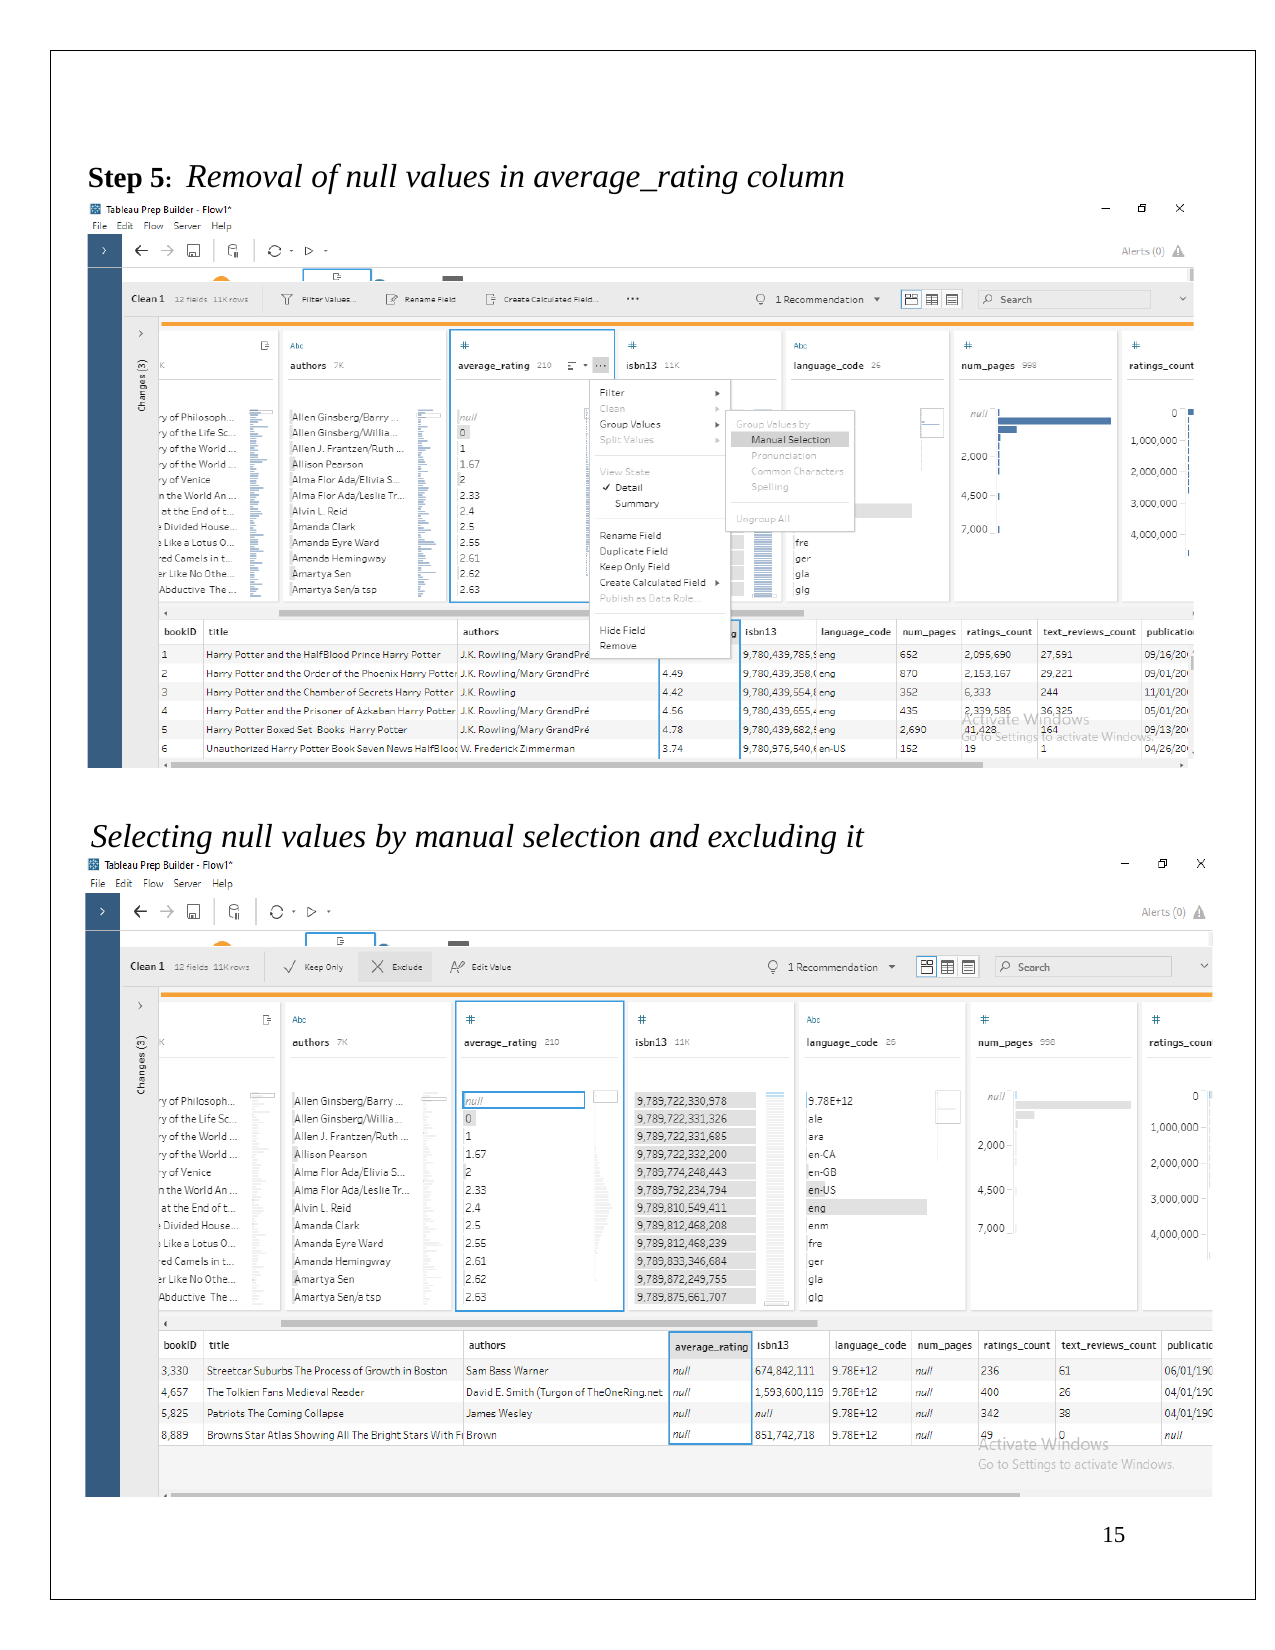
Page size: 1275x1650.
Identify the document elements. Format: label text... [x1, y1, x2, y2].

picture [87, 200, 1194, 768]
text Selecting null values by manual selection and excluding it [64, 816, 1255, 854]
text Step 5: Removal of null values in average_rating column [88, 156, 1255, 194]
picture [85, 854, 1213, 1497]
